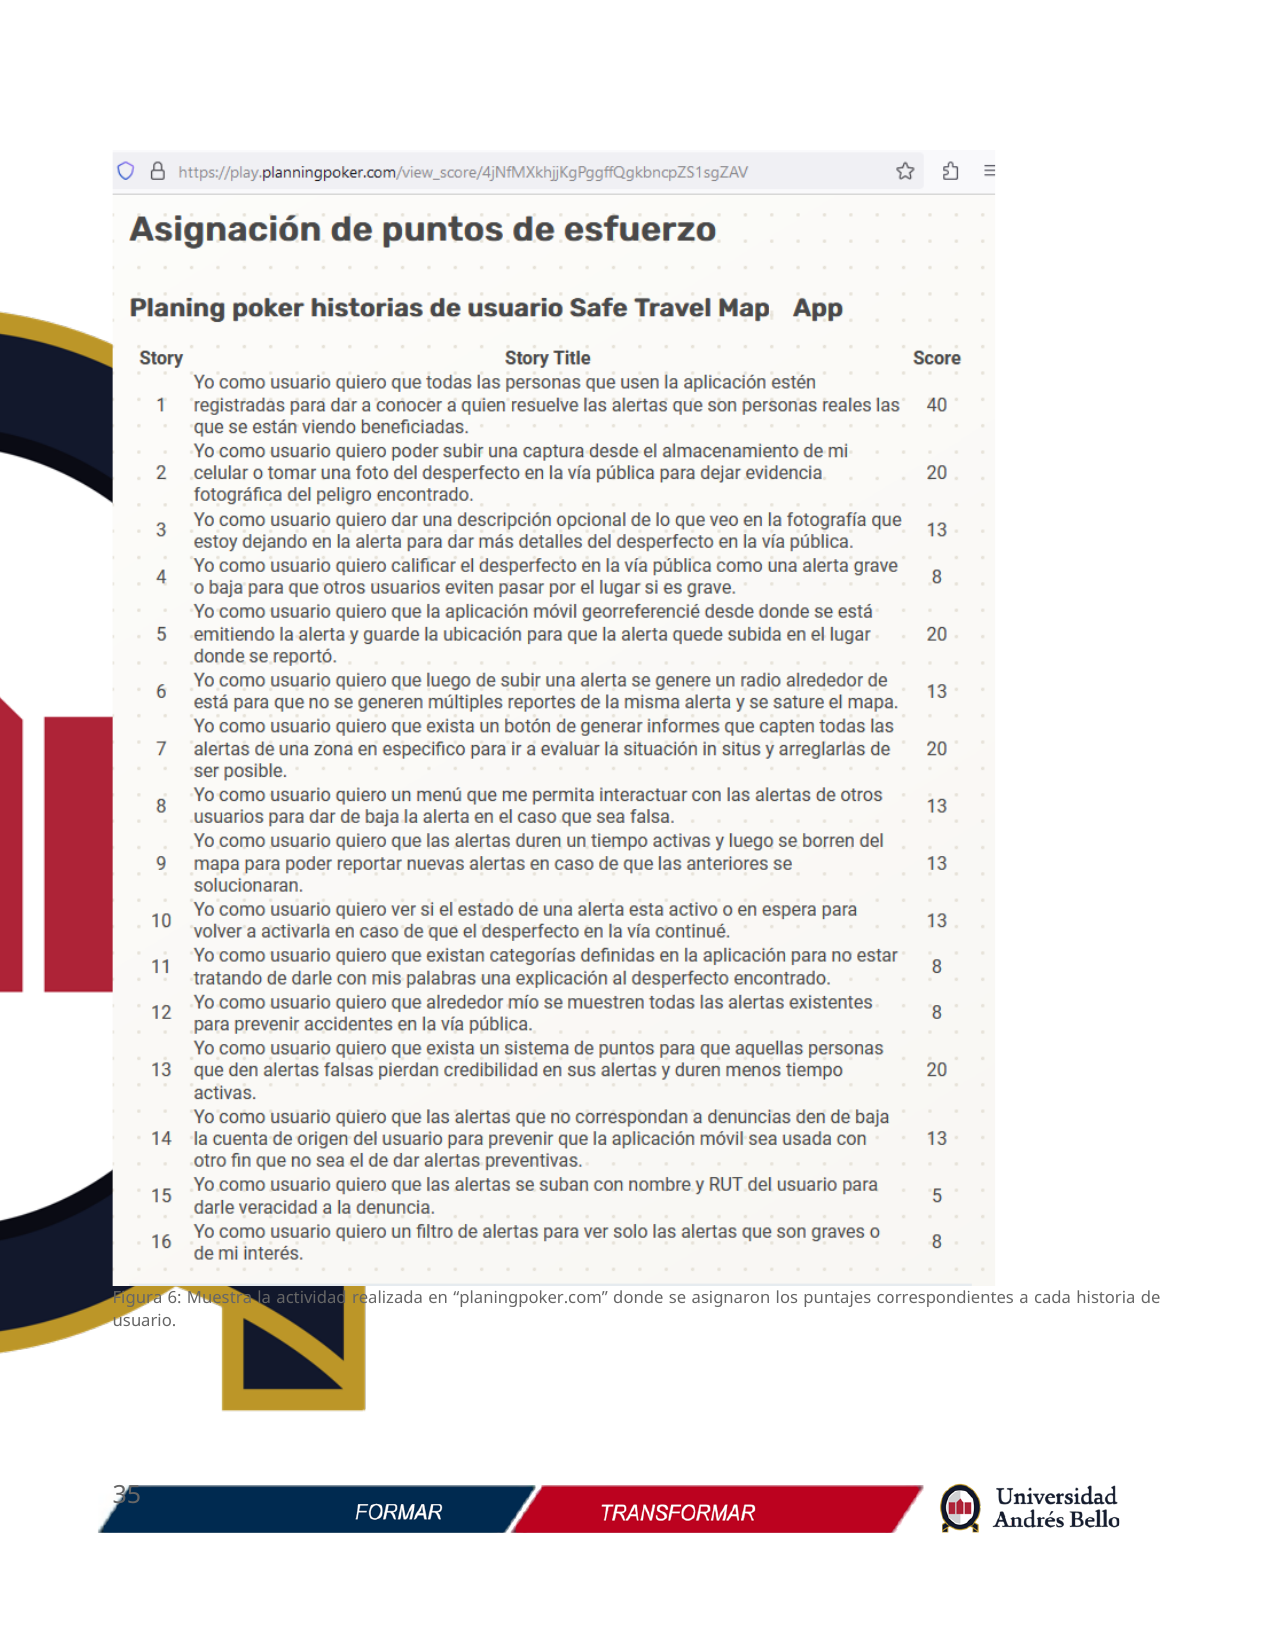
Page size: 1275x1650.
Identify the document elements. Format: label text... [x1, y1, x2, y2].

text Figura 6: Muestra la actividad realizada en “planingpoker.com” donde se asignaron los puntajes correspondientes a cada historia de usuario. [112, 1286, 1162, 1331]
picture [97, 1483, 1120, 1533]
picture [0, 150, 996, 1423]
